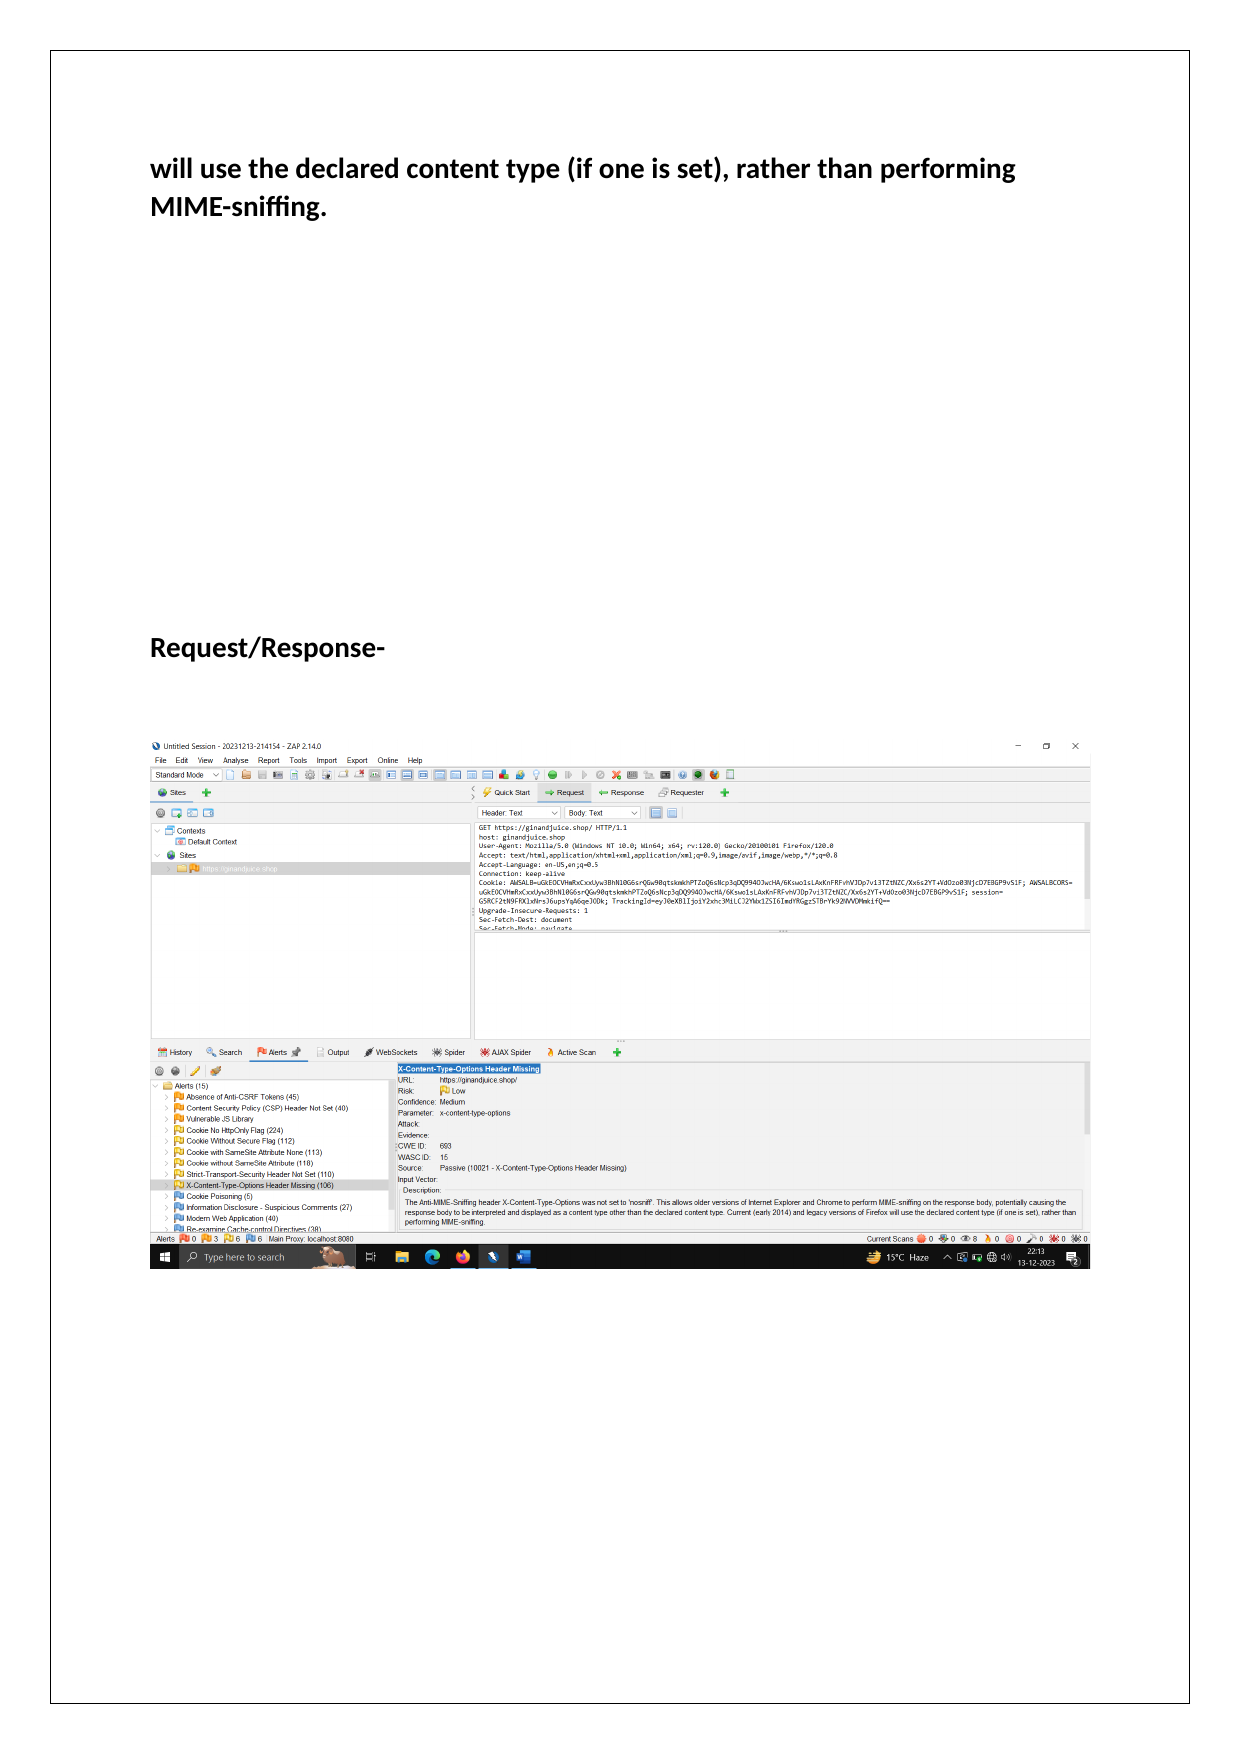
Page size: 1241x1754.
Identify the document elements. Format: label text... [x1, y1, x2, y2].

picture [150, 739, 1091, 1269]
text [150, 150, 1090, 224]
text Request/Response- [150, 629, 1090, 665]
